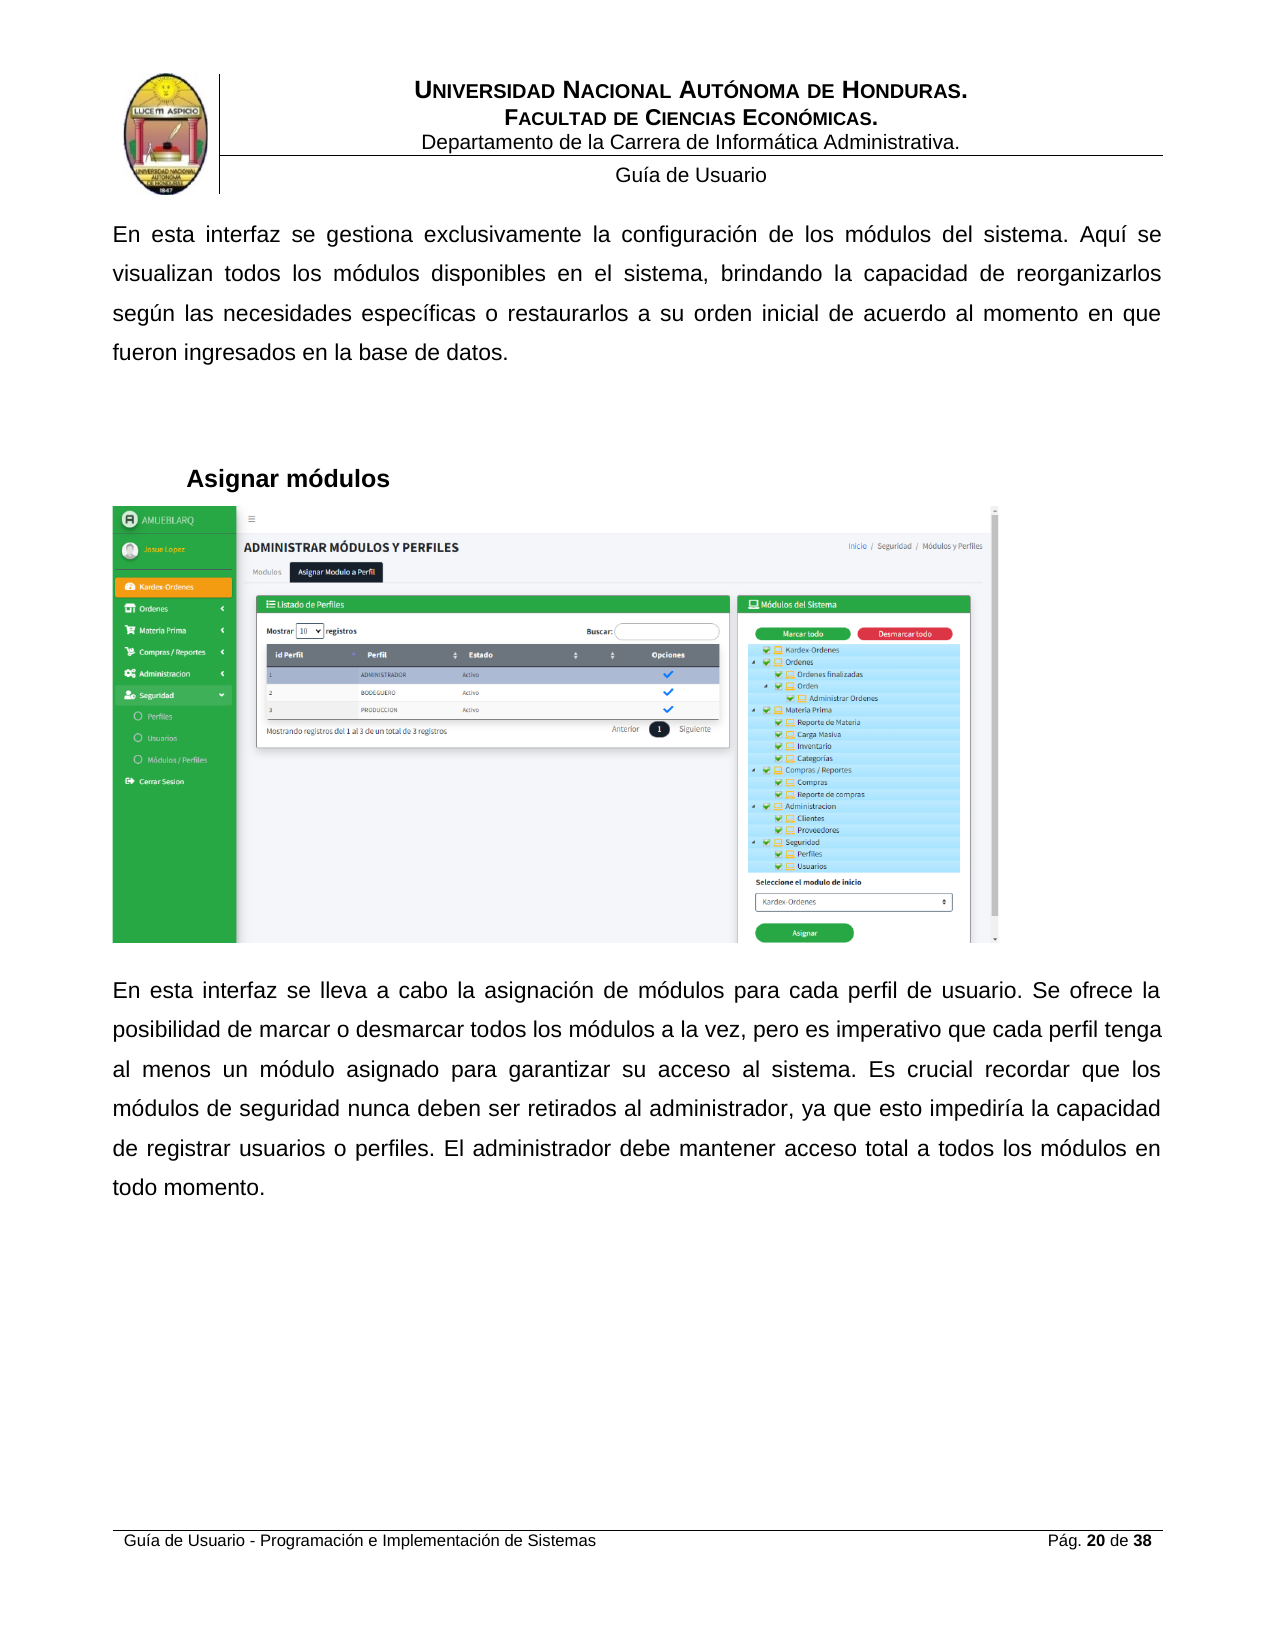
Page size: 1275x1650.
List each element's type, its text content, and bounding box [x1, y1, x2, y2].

picture [112, 506, 999, 943]
text En esta interfaz se lleva a cabo la asignación de módulos para cada perfil de usuario. Se ofrece la posibilidad de marcar o desmarcar todos los módulos a la vez, pero es imperativo que cada perfil tenga al menos un módulo asignado para garantizar su acceso al sistema. Es crucial recordar que los módulos de seguridad nunca deben ser retirados al administrador, ya que esto impediría la capacidad de registrar usuarios o perfiles. El administrador debe mantener acceso total a todos los módulos en todo momento. [112, 977, 1162, 1201]
text En esta interfaz se gestiona exclusivamente la configuración de los módulos del sistema. Aquí se visualizan todos los módulos disponibles en el sistema, brindando la capacidad de reorganizarlos según las necesidades específicas o restaurarlos a su orden inicial de acuerdo al momento en que fueron ingresados en la base de datos. [112, 221, 1162, 365]
subtitle Asignar módulos [186, 464, 1162, 492]
picture [123, 73, 208, 195]
